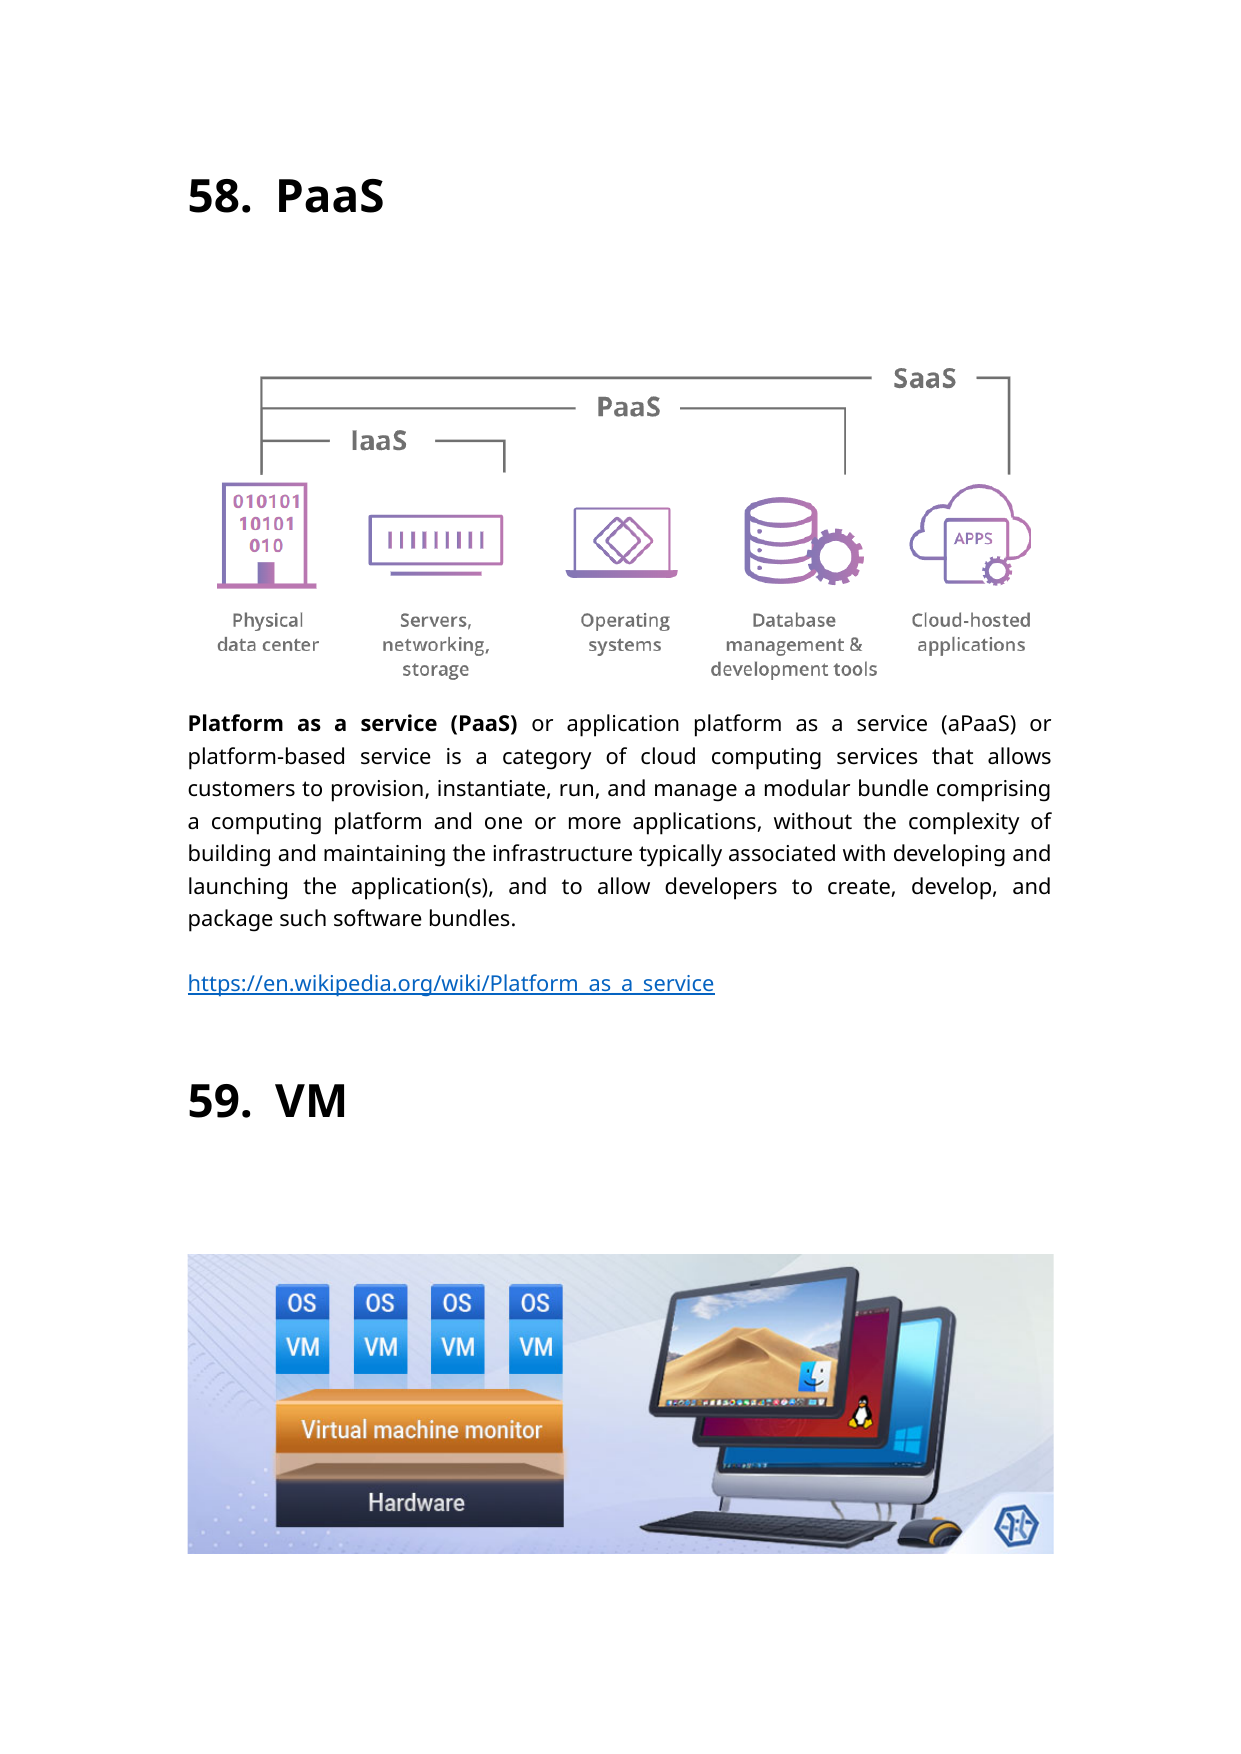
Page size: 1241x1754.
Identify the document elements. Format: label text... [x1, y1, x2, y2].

subtitle VM [187, 1067, 1053, 1132]
text Platform as a service (PaaS) or application platform as a service (aPaaS) or platform-based service is a category of cloud computing services that allows customers to provision, instantiate, run, and manage a modular bundle comprising a computing platform and one or more applications, without the complexity of building and maintaining the infrastructure typically associated with developing and launching the application(s), and to allow developers to create, develop, and package such software bundles. [187, 707, 1053, 934]
picture [187, 349, 1053, 697]
picture [187, 1254, 1054, 1554]
subtitle PaaS [187, 162, 1053, 227]
text https://en.wikipedia.org/wiki/Platform_as_a_service [187, 967, 1053, 999]
